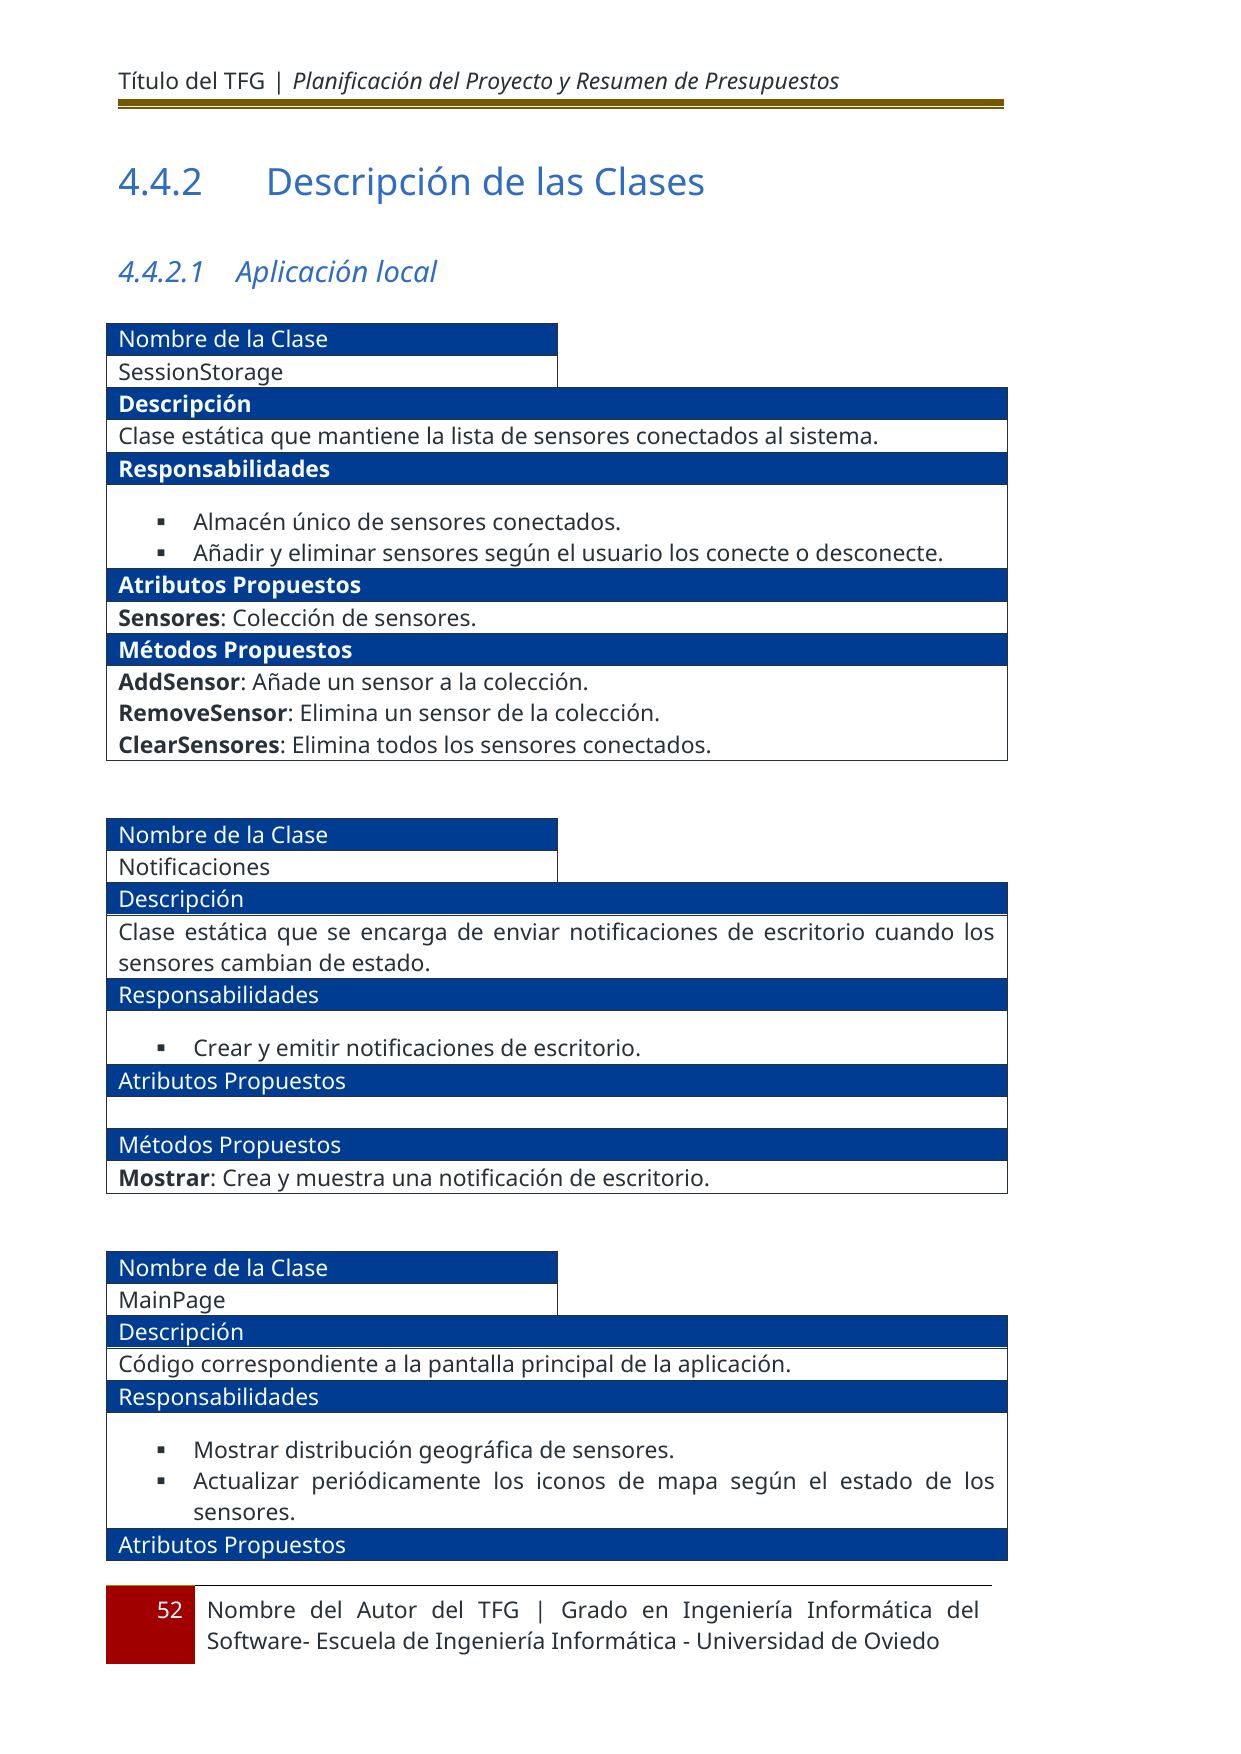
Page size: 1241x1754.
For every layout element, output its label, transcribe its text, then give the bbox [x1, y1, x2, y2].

table_cell Atributos Propuestos [107, 1529, 1007, 1560]
table_cell AddSensor: Añade un sensor a la colección. RemoveSensor: Elimina un sensor de la colección. ClearSensores: Elimina todos los sensores conectados. [107, 666, 1007, 760]
table_cell Responsabilidades [107, 979, 1007, 1010]
table_cell Métodos Propuestos [107, 634, 1007, 665]
table_header Nombre de la Clase [107, 1252, 557, 1283]
table_header Nombre de la Clase [107, 324, 557, 355]
table_cell Sensores: Colección de sensores. [107, 602, 1007, 633]
table_cell Atributos Propuestos [107, 569, 1007, 601]
table_cell Descripción [107, 1316, 1007, 1347]
table_cell Responsabilidades [107, 1381, 1007, 1412]
table_cell Crear y emitir notificaciones de escritorio. [107, 1011, 1007, 1063]
table_cell Código correspondiente a la pantalla principal de la aplicación. [107, 1349, 1007, 1380]
table_cell [107, 1097, 1007, 1128]
table_cell Mostrar: Crea y muestra una notificación de escritorio. [107, 1161, 1007, 1193]
table_cell Clase estática que mantiene la lista de sensores conectados al sistema. [107, 420, 1007, 452]
table_cell Descripción [107, 388, 1007, 419]
table_cell Notificaciones [107, 851, 557, 882]
table_cell Responsabilidades [107, 453, 1007, 484]
table_cell Atributos Propuestos [107, 1065, 1007, 1096]
subtitle Descripción de las Clases [118, 156, 1004, 207]
table_cell MainPage [107, 1284, 557, 1315]
table_header Nombre de la Clase [107, 819, 557, 850]
table_cell Almacén único de sensores conectados. Añadir y eliminar sensores según el usuario los conecte o desconecte. [107, 485, 1007, 568]
table_cell Descripción [107, 883, 1007, 914]
table_cell SessionStorage [107, 356, 557, 387]
subtitle Aplicación local [118, 252, 1004, 291]
table_cell Métodos Propuestos [107, 1129, 1007, 1160]
table_cell Mostrar distribución geográfica de sensores. Actualizar periódicamente los iconos de mapa según el estado de los sensores. [107, 1413, 1007, 1528]
table_cell Clase estática que se encarga de enviar notificaciones de escritorio cuando los sensores cambian de estado. [107, 916, 1007, 978]
